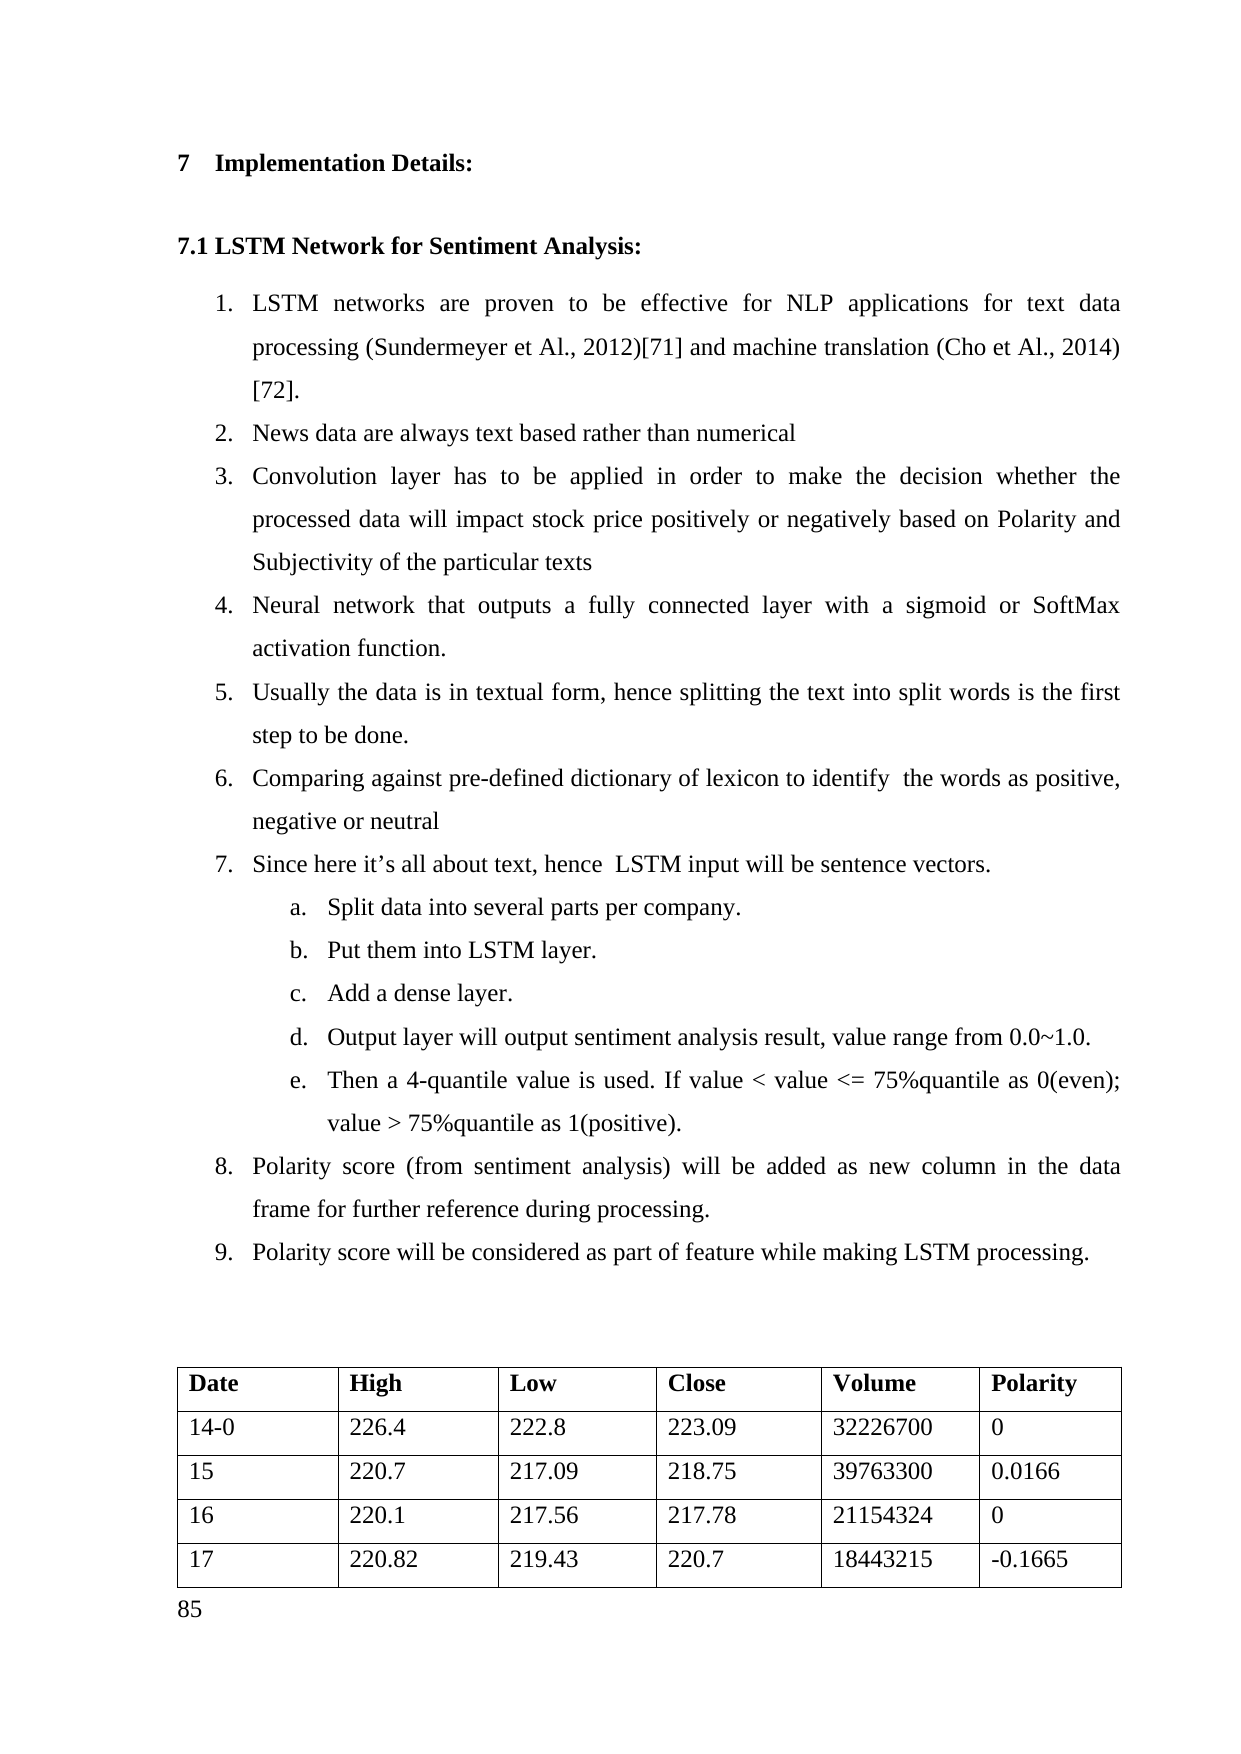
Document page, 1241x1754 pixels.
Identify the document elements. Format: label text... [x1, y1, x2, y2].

table_cell 16 [178, 1500, 338, 1543]
table_cell 21154324 [822, 1500, 979, 1543]
subtitle Implementation Details: [177, 148, 1122, 177]
list Since here it’s all about text, hence LSTM input will be sentence vectors. [214, 849, 1122, 878]
table_cell 217.56 [499, 1500, 656, 1543]
table_cell 220.7 [339, 1456, 498, 1499]
table_header Low [499, 1368, 656, 1411]
list Then a 4-quantile value is used. If value < value <= 75%quantile as 0(even); value > 75%quantile as 1(positive). [289, 1065, 1122, 1137]
table_cell 226.4 [339, 1412, 498, 1455]
table_header High [339, 1368, 498, 1411]
list Put them into LSTM layer. [289, 935, 1122, 964]
table_cell 0.0166 [980, 1456, 1121, 1499]
table_cell 220.7 [657, 1544, 821, 1587]
table_header Close [657, 1368, 821, 1411]
table_cell 218.75 [657, 1456, 821, 1499]
table_cell 220.1 [339, 1500, 498, 1543]
list Comparing against pre-defined dictionary of lexicon to identify the words as positive, negative or neutral [214, 763, 1122, 835]
list Usually the data is in textual form, hence splitting the text into split words is the first step to be done. [214, 677, 1122, 748]
table_cell 222.8 [499, 1412, 656, 1455]
table_cell 14-0 [178, 1412, 338, 1455]
list Output layer will output sentiment analysis result, value range from 0.0~1.0. [289, 1022, 1122, 1050]
table_cell 18443215 [822, 1544, 979, 1587]
table_header Polarity [980, 1368, 1121, 1411]
list News data are always text based rather than numerical [214, 418, 1122, 447]
table_cell 17 [178, 1544, 338, 1587]
table_cell 217.78 [657, 1500, 821, 1543]
table_header Volume [822, 1368, 979, 1411]
list Polarity score (from sentiment analysis) will be added as new column in the data frame for further reference during processing. [214, 1151, 1122, 1223]
table_cell 39763300 [822, 1456, 979, 1499]
table_header Date [178, 1368, 338, 1411]
table_cell 0 [980, 1412, 1121, 1455]
table_cell 223.09 [657, 1412, 821, 1455]
table_cell 32226700 [822, 1412, 979, 1455]
list Split data into several parts per company. [289, 892, 1122, 921]
table_cell -0.1665 [980, 1544, 1121, 1587]
table_cell 0 [980, 1500, 1121, 1543]
table_cell 217.09 [499, 1456, 656, 1499]
list LSTM networks are proven to be effective for NLP applications for text data processing (Sundermeyer et Al., 2012)[71] and machine translation (Cho et Al., 2014)[72]. [214, 288, 1122, 403]
table_cell 219.43 [499, 1544, 656, 1587]
subtitle LSTM Network for Sentiment Analysis: [177, 231, 1122, 260]
list Convolution layer has to be applied in order to make the decision whether the processed data will impact stock price positively or negatively based on Polarity and Subjectivity of the particular texts [214, 461, 1122, 576]
table_cell 15 [178, 1456, 338, 1499]
table_cell 220.82 [339, 1544, 498, 1587]
list Polarity score will be considered as part of feature while making LSTM processing. [214, 1237, 1122, 1266]
list Add a dense layer. [289, 978, 1122, 1007]
list Neural network that outputs a fully connected layer with a sigmoid or SoftMax activation function. [214, 590, 1122, 662]
